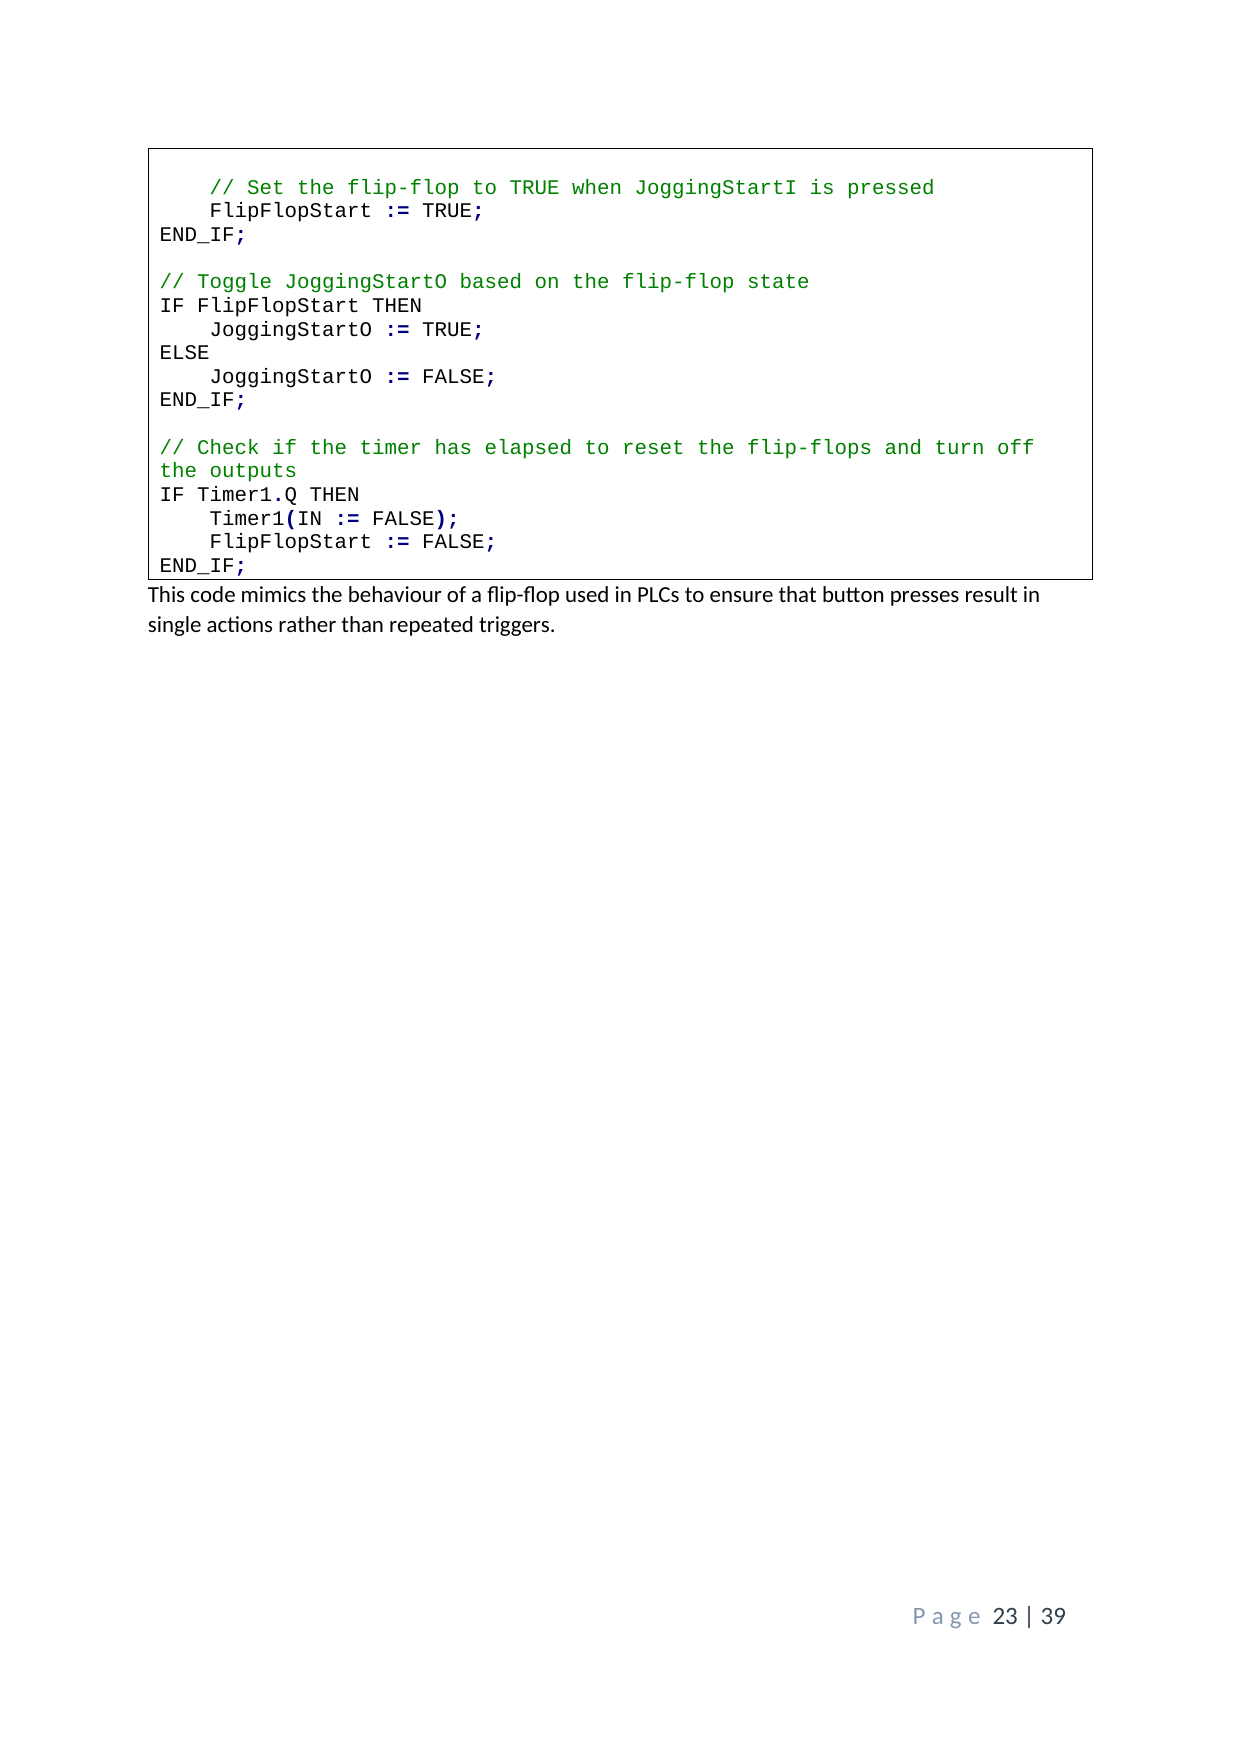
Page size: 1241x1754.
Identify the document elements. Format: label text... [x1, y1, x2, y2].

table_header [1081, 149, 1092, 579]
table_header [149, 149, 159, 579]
text This code mimics the behaviour of a flip-flop used in PLCs to ensure that button presses result in single actions rather than repeated triggers. [148, 580, 1093, 638]
